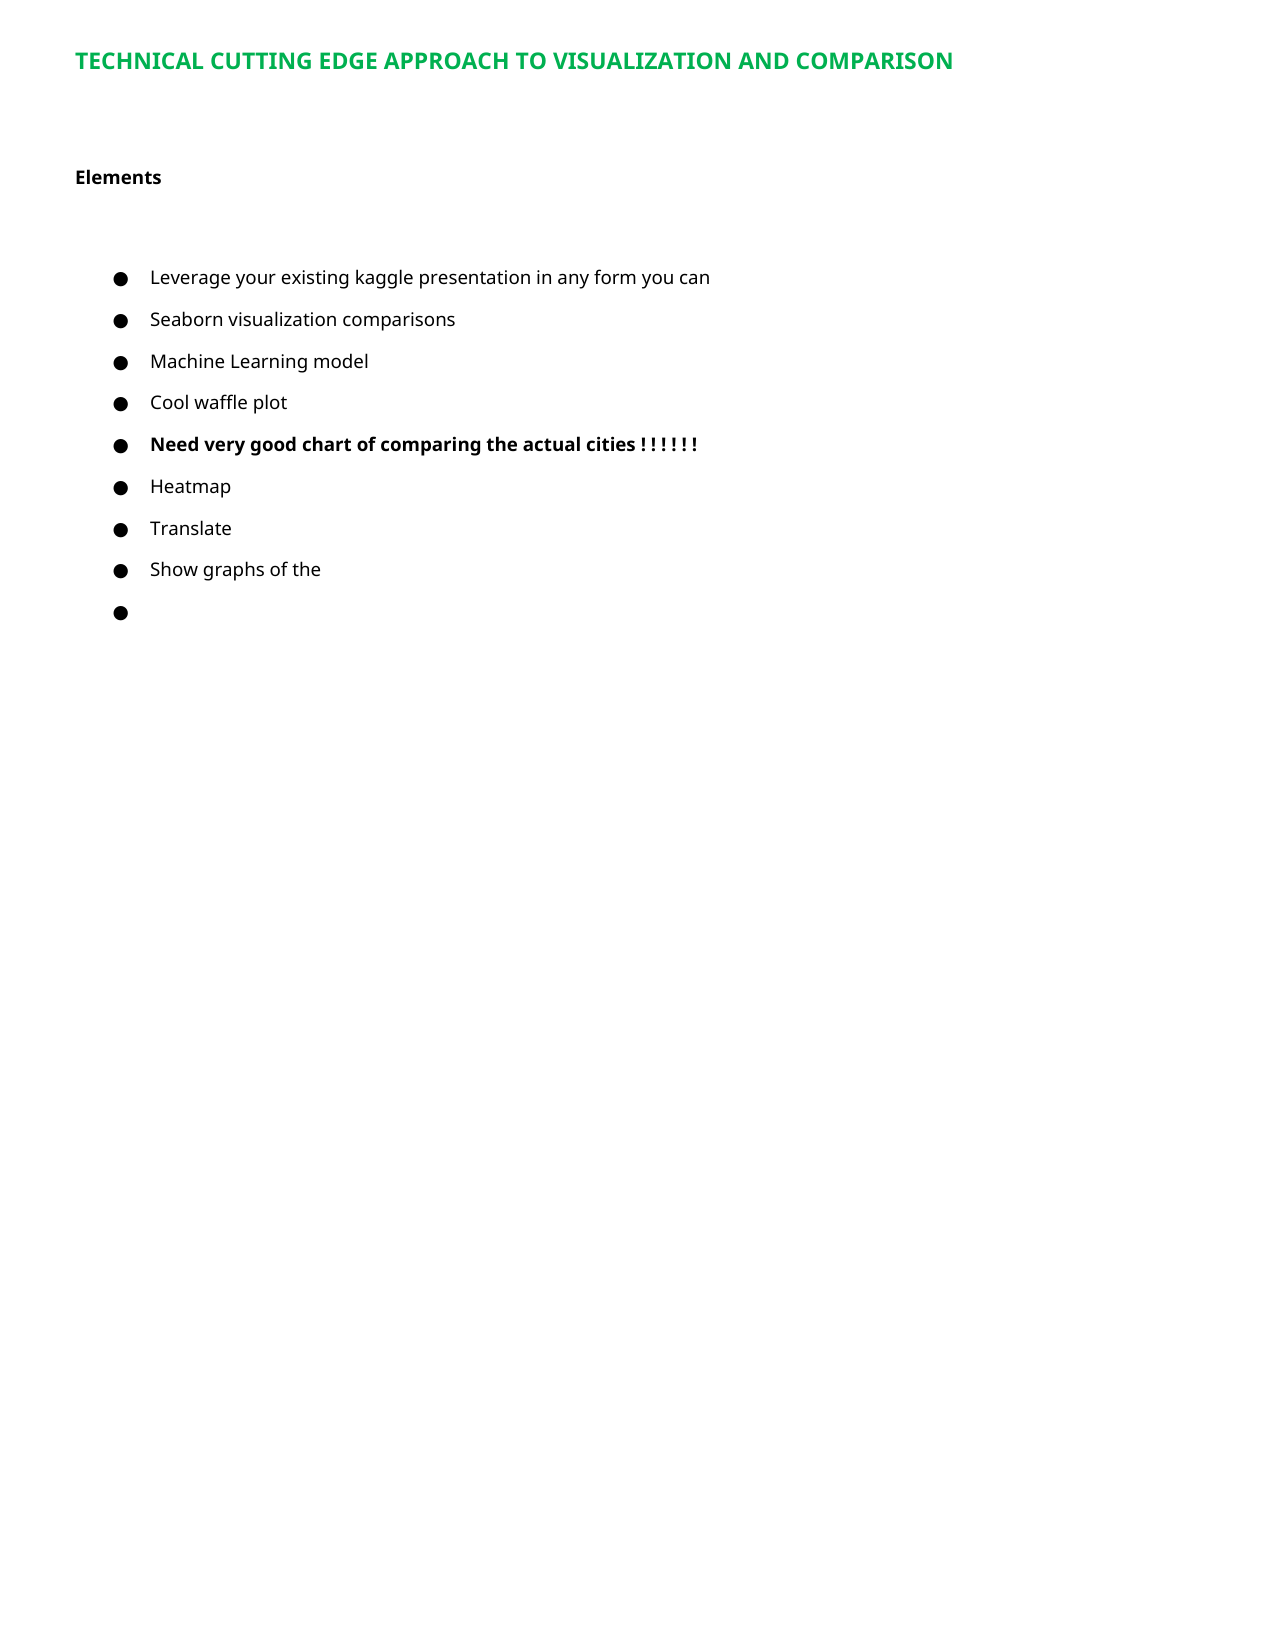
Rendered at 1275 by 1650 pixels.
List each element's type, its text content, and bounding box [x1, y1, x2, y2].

list Leverage your existing kaggle presentation in any form you can [112, 264, 1200, 290]
list Translate [112, 515, 1200, 541]
list Need very good chart of comparing the actual cities ! ! ! ! ! ! [112, 431, 1200, 457]
list Show graphs of the [112, 557, 1200, 582]
list Seaborn visualization comparisons [112, 306, 1200, 332]
list Cool waffle plot [112, 390, 1200, 415]
list Machine Learning model [112, 348, 1200, 373]
list Heatmap [112, 473, 1200, 499]
text Elements [75, 164, 1200, 189]
subtitle TECHNICAL CUTTING EDGE APPROACH TO VISUALIZATION AND COMPARISON [75, 45, 1200, 76]
